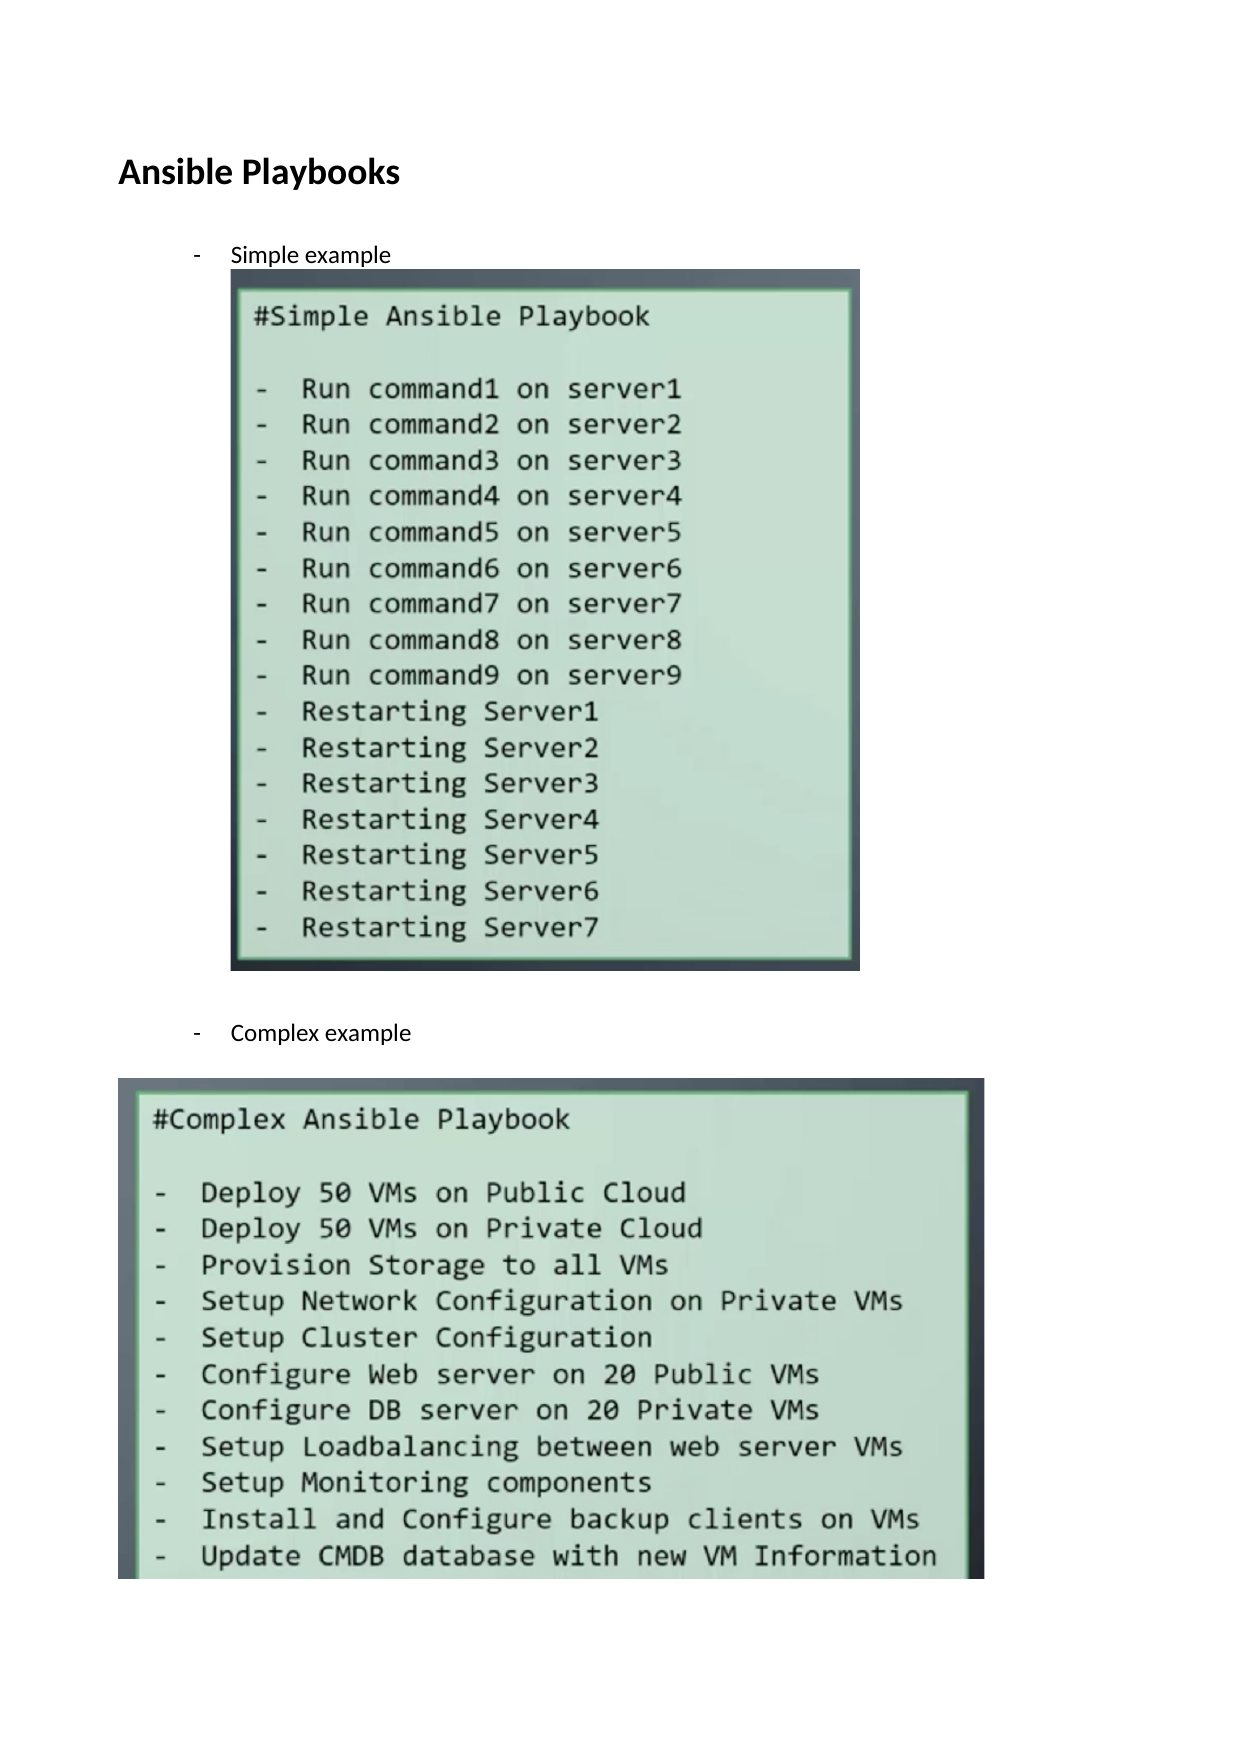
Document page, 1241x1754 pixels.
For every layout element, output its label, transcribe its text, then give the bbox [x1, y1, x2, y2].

picture [230, 269, 860, 971]
list Complex example [193, 1017, 1122, 1047]
picture [118, 1078, 985, 1579]
text Ansible Playbooks [118, 148, 1122, 193]
list Simple example [193, 239, 1122, 270]
